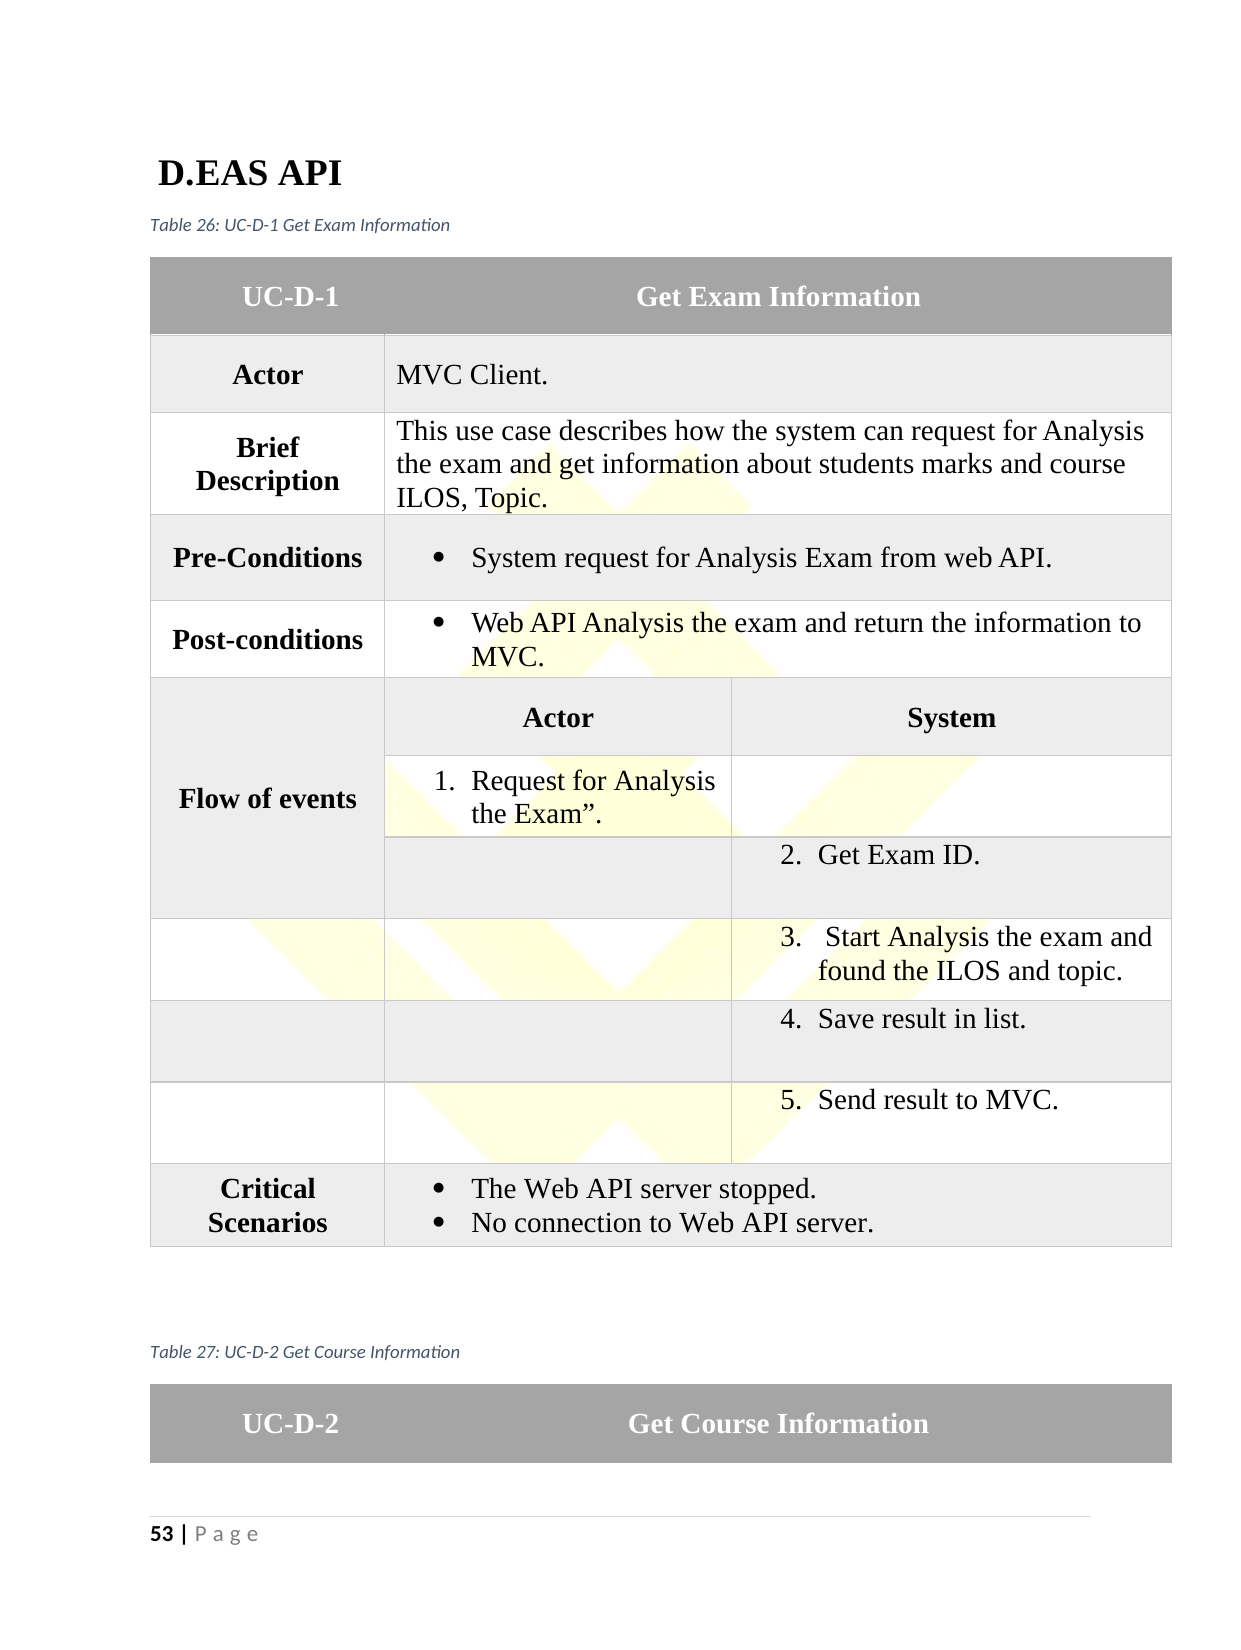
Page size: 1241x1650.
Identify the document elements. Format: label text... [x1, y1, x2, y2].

table_cell Post-conditions [151, 601, 384, 677]
table_cell Brief Description [151, 413, 384, 514]
table_cell The Web API server stopped. No connection to Web API server. [385, 1164, 1171, 1246]
table_cell Pre-Conditions [151, 515, 384, 600]
table_cell Save result in list. [732, 1001, 1171, 1081]
table_cell [385, 919, 731, 1000]
table_header UC-D-1 [151, 258, 384, 334]
table_cell [151, 1001, 384, 1081]
table_header Get Exam Information [385, 258, 1171, 334]
table_cell Request for Analysis the Exam”. [385, 756, 731, 836]
text Table 26: UC-D-1 Get Exam Information [150, 213, 1090, 236]
table_cell Actor [151, 336, 384, 412]
table_cell Critical Scenarios [151, 1164, 384, 1246]
table_cell MVC Client. [385, 336, 1171, 412]
table_cell Flow of events [151, 678, 384, 918]
table_cell [385, 1001, 731, 1081]
table_cell System [732, 678, 1171, 755]
table_cell [151, 919, 384, 1000]
table_cell [385, 838, 731, 918]
table_cell [151, 1083, 384, 1163]
table_cell Send result to MVC. [732, 1083, 1171, 1163]
list EAS API [158, 150, 1090, 193]
table_cell System request for Analysis Exam from web API. [385, 515, 1171, 600]
table_cell Start Analysis the exam and found the ILOS and topic. [732, 919, 1171, 1000]
table_cell Get Exam ID. [732, 838, 1171, 918]
table_cell Actor [385, 678, 731, 755]
table_header UC-D-2 [151, 1385, 384, 1462]
table_cell [385, 1083, 731, 1163]
table_cell Web API Analysis the exam and return the information to MVC. [385, 601, 1171, 677]
text Table 27: UC-D-2 Get Course Information [150, 1340, 1090, 1363]
table_cell [732, 756, 1171, 836]
table_cell This use case describes how the system can request for Analysis the exam and get information about students marks and course ILOS, Topic. [385, 413, 1171, 514]
table_header Get Course Information [385, 1385, 1171, 1462]
